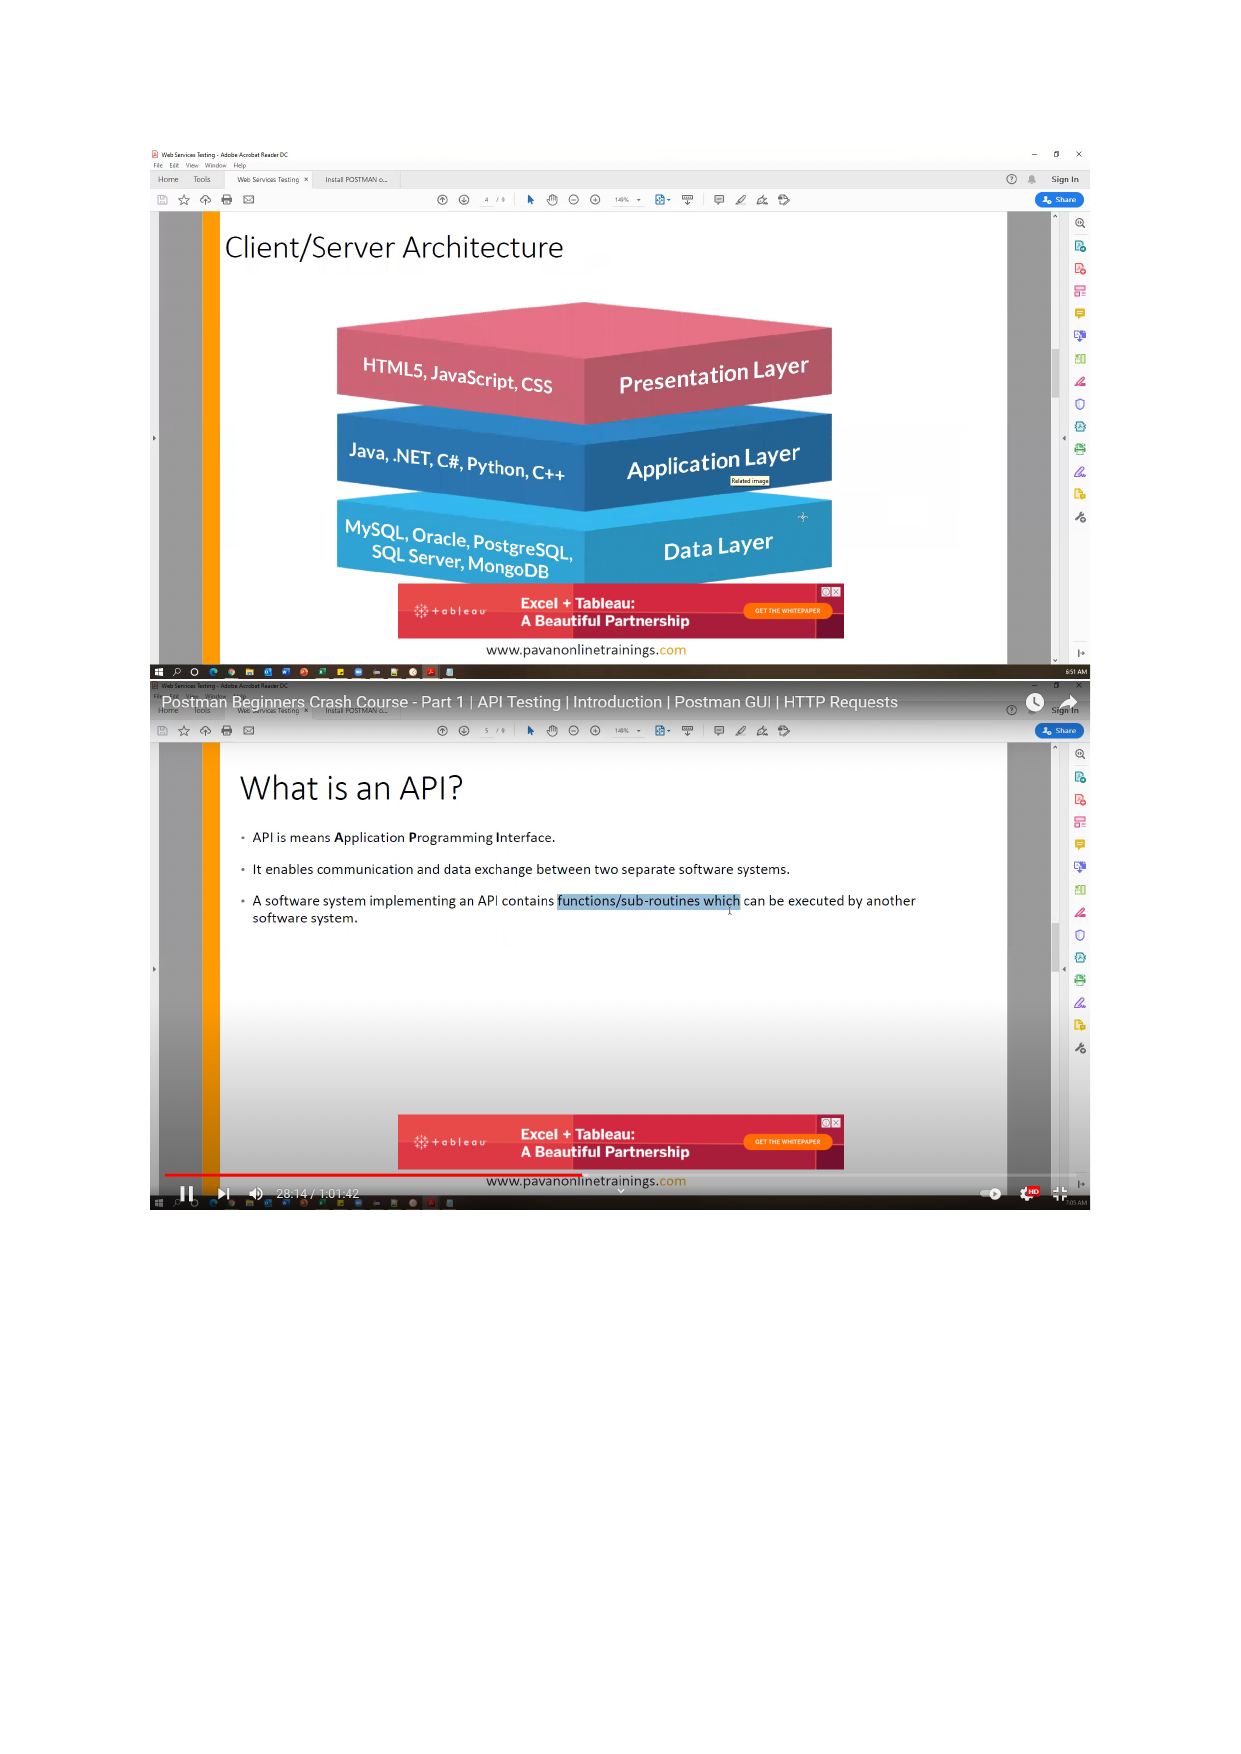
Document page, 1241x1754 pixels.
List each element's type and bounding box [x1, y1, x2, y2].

picture [150, 681, 1091, 1210]
picture [150, 150, 1091, 679]
